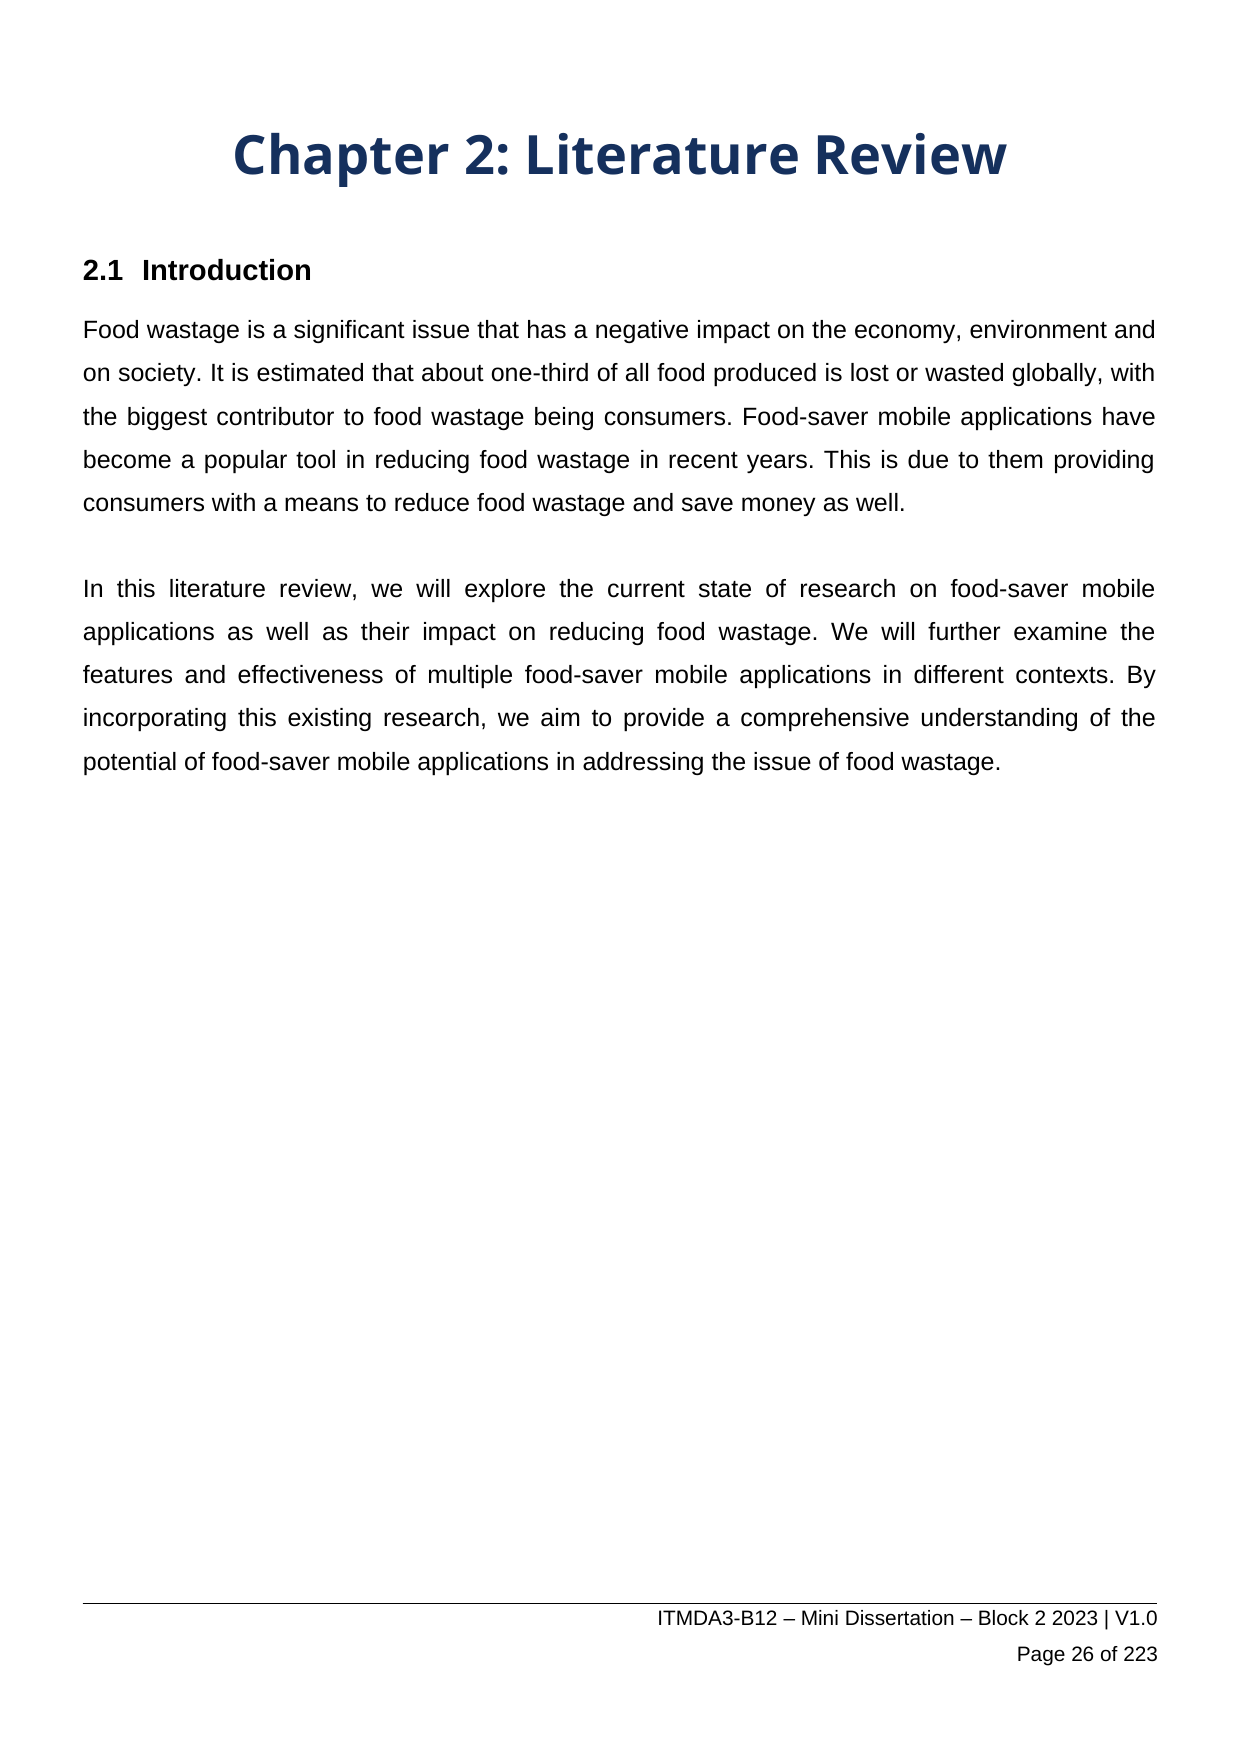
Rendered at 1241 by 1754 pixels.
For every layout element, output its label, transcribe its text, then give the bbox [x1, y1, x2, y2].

text Food wastage is a significant issue that has a negative impact on the economy, environment and on society. It is estimated that about one-third of all food produced is lost or wasted globally, with the biggest contributor to food wastage being consumers. Food-saver mobile applications have become a popular tool in reducing food wastage in recent years. This is due to them providing consumers with a means to reduce food wastage and save money as well. [83, 315, 1157, 517]
text In this literature review, we will explore the current state of research on food-saver mobile applications as well as their impact on reducing food wastage. We will further examine the features and effectiveness of multiple food-saver mobile applications in different contexts. By incorporating this existing research, we aim to provide a comprehensive understanding of the potential of food-saver mobile applications in addressing the issue of food wastage. [83, 574, 1157, 775]
subtitle Introduction [83, 252, 1157, 286]
subtitle Literature Review [83, 117, 1157, 191]
